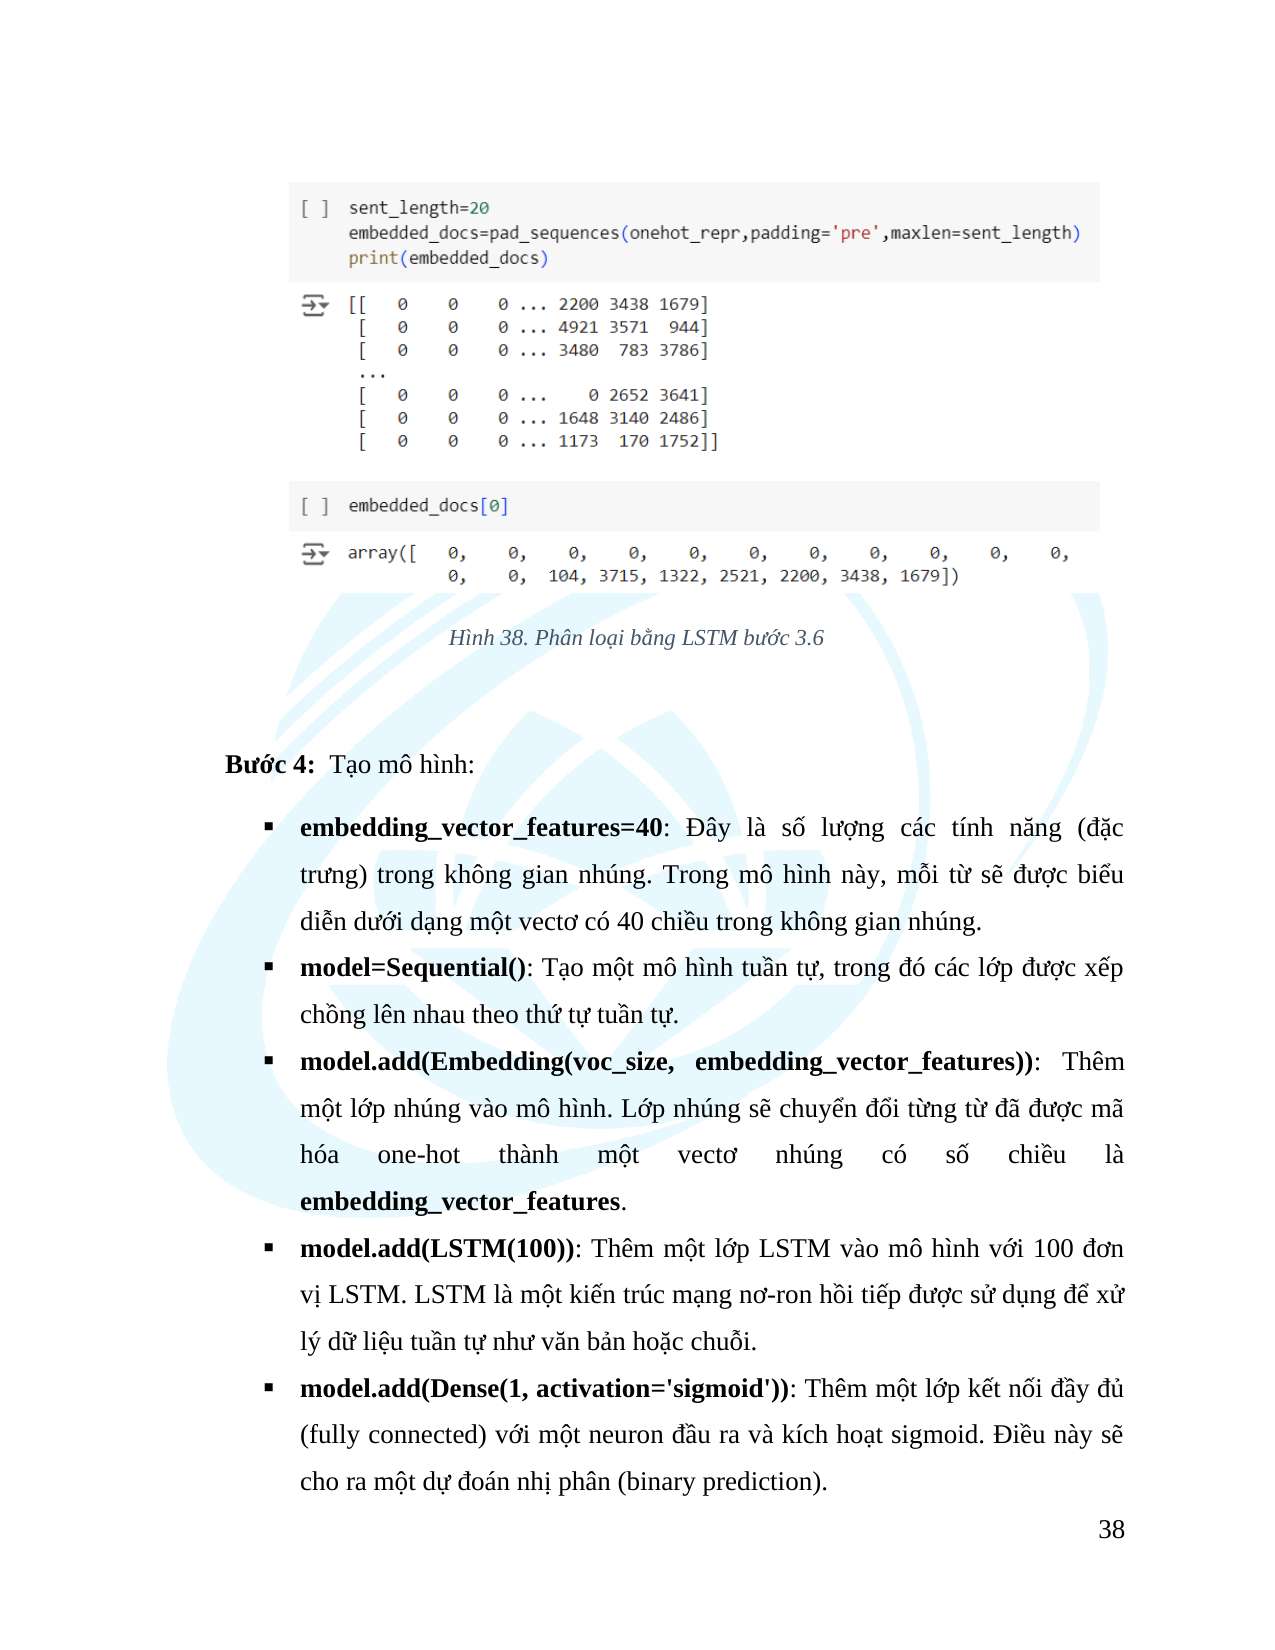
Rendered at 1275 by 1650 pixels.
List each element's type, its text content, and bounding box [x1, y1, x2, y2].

list model=Sequential(): Tạo một mô hình tuần tự, trong đó các lớp được xếp chồng lên nhau theo thứ tự tuần tự. [262, 951, 1125, 1029]
text Hình 38. Phân loại bằng LSTM bước 3.6 [150, 624, 1125, 651]
list model.add(Dense(1, activation='sigmoid')): Thêm một lớp kết nối đầy đủ (fully connected) với một neuron đầu ra và kích hoạt sigmoid. Điều này sẽ cho ra một dự đoán nhị phân (binary prediction). [262, 1372, 1125, 1496]
list model.add(Embedding(voc_size, embedding_vector_features)): Thêm một lớp nhúng vào mô hình. Lớp nhúng sẽ chuyển đổi từng từ đã được mã hóa one-hot thành một vectơ nhúng có số chiều là embedding_vector_features. [262, 1045, 1125, 1216]
text Bước 4: Tạo mô hình: [150, 748, 1125, 779]
picture [287, 174, 1100, 593]
list model.add(LSTM(100)): Thêm một lớp LSTM vào mô hình với 100 đơn vị LSTM. LSTM là một kiến trúc mạng nơ-ron hồi tiếp được sử dụng để xử lý dữ liệu tuần tự như văn bản hoặc chuỗi. [262, 1232, 1125, 1356]
list embedding_vector_features=40: Đây là số lượng các tính năng (đặc trưng) trong không gian nhúng. Trong mô hình này, mỗi từ sẽ được biểu diễn dưới dạng một vectơ có 40 chiều trong không gian nhúng. [262, 811, 1125, 936]
